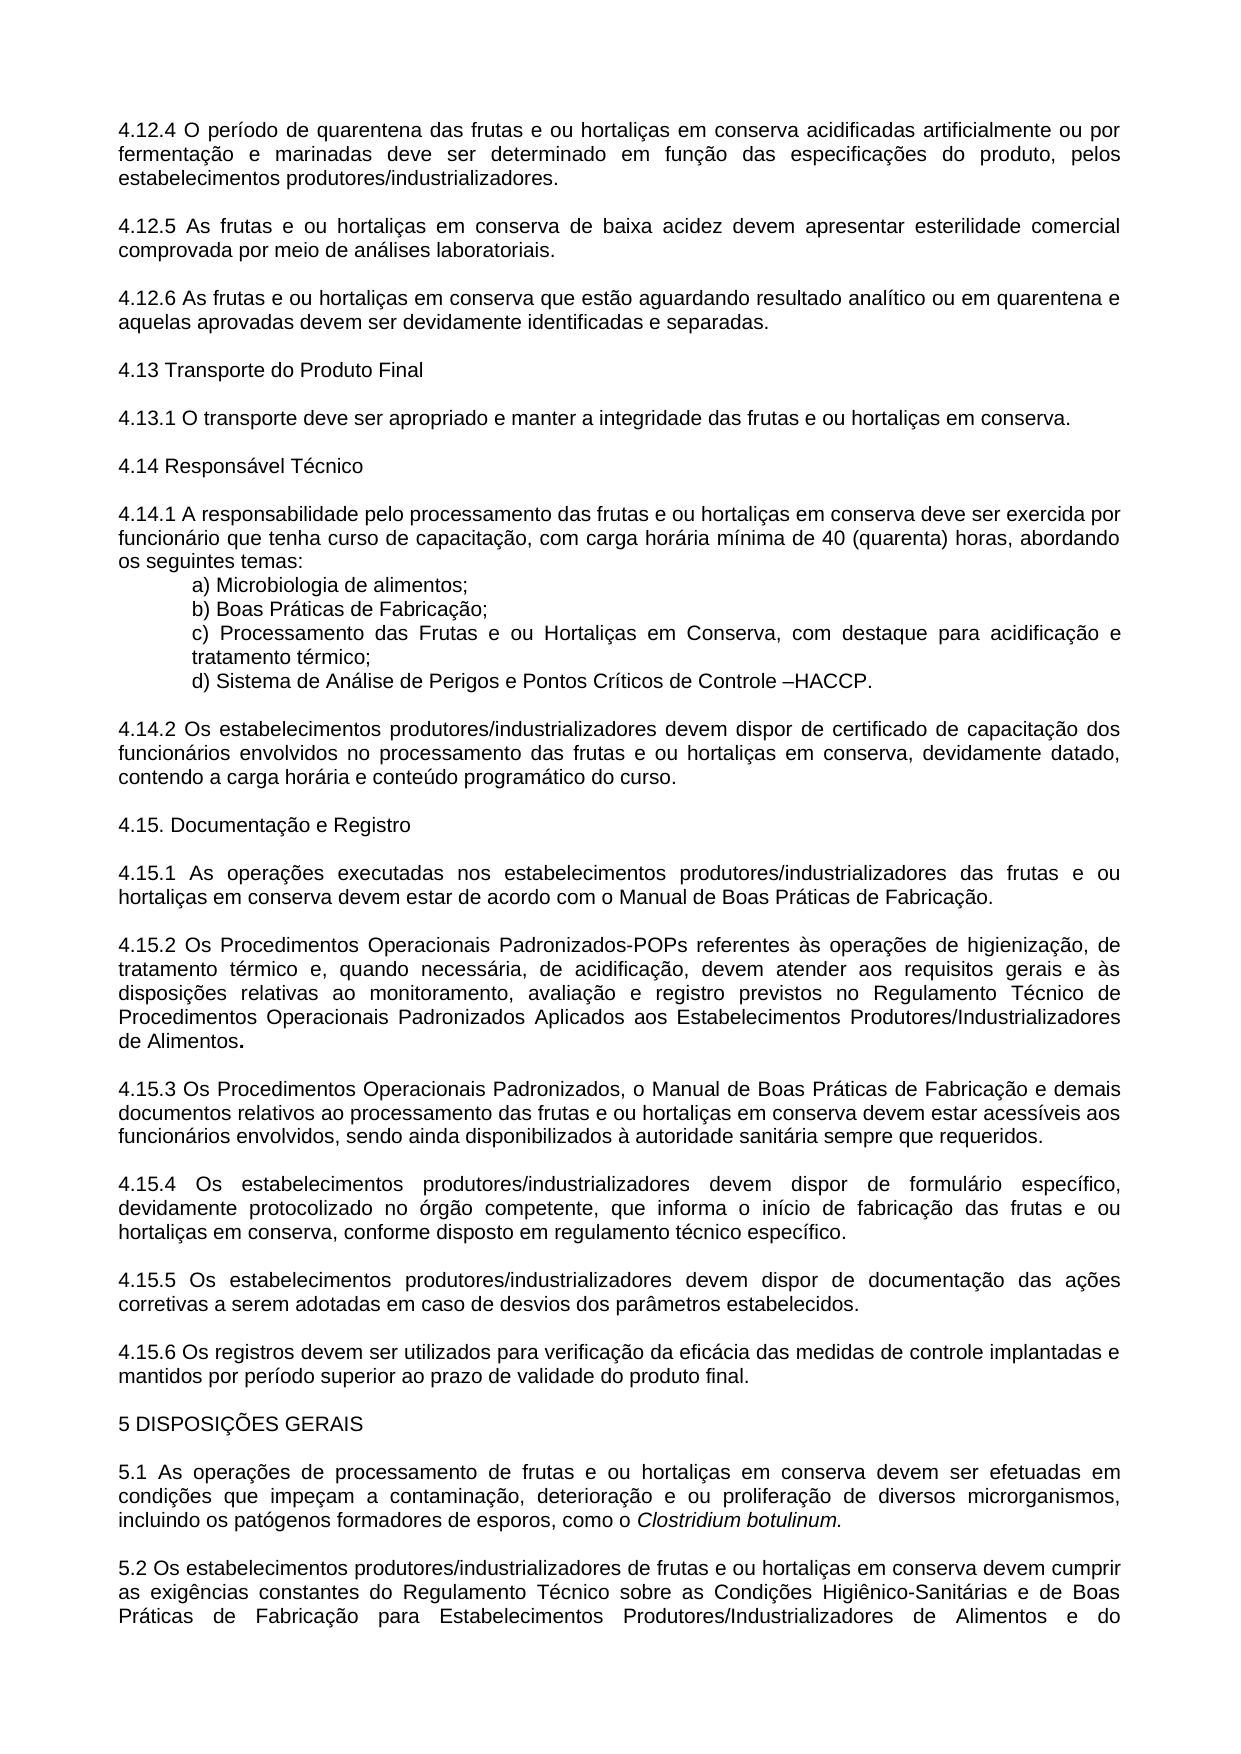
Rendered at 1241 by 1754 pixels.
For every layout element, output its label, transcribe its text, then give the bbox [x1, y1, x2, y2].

text 4.15.6 Os registros devem ser utilizados para verificação da eficácia das medidas de controle implantadas e mantidos por período superior ao prazo de validade do produto final. [118, 1340, 1122, 1388]
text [118, 1556, 1122, 1627]
text 4.14.2 Os estabelecimentos produtores/industrializadores devem dispor de certificado de capacitação dos funcionários envolvidos no processamento das frutas e ou hortaliças em conserva, devidamente datado, contendo a carga horária e conteúdo programático do curso. [118, 717, 1122, 789]
text 4.13 Transporte do Produto Final [118, 358, 1122, 382]
text b) Boas Práticas de Fabricação; [192, 597, 1122, 621]
text 4.12.4 O período de quarentena das frutas e ou hortaliças em conserva acidificadas artificialmente ou por fermentação e marinadas deve ser determinado em função das especificações do produto, pelos estabelecimentos produtores/industrializadores. [118, 118, 1122, 190]
text 4.15.1 As operações executadas nos estabelecimentos produtores/industrializadores das frutas e ou hortaliças em conserva devem estar de acordo com o Manual de Boas Práticas de Fabricação. [118, 861, 1122, 909]
text a) Microbiologia de alimentos; [192, 573, 1122, 597]
text 4.14.1 A responsabilidade pelo processamento das frutas e ou hortaliças em conserva deve ser exercida por funcionário que tenha curso de capacitação, com carga horária mínima de 40 (quarenta) horas, abordando os seguintes temas: [118, 501, 1122, 573]
text 5 Disposições Gerais [118, 1412, 1122, 1436]
text d) Sistema de Análise de Perigos e Pontos Críticos de Controle –HACCP. [192, 669, 1122, 693]
text 4.15.4 Os estabelecimentos produtores/industrializadores devem dispor de formulário específico, devidamente protocolizado no órgão competente, que informa o início de fabricação das frutas e ou hortaliças em conserva, conforme disposto em regulamento técnico específico. [118, 1172, 1122, 1244]
text 4.12.6 As frutas e ou hortaliças em conserva que estão aguardando resultado analítico ou em quarentena e aquelas aprovadas devem ser devidamente identificadas e separadas. [118, 286, 1122, 334]
text 4.13.1 O transporte deve ser apropriado e manter a integridade das frutas e ou hortaliças em conserva. [118, 406, 1122, 429]
text 4.12.5 As frutas e ou hortaliças em conserva de baixa acidez devem apresentar esterilidade comercial comprovada por meio de análises laboratoriais. [118, 214, 1122, 262]
text 4.14 Responsável Técnico [118, 453, 1122, 477]
text 4.15.5 Os estabelecimentos produtores/industrializadores devem dispor de documentação das ações corretivas a serem adotadas em caso de desvios dos parâmetros estabelecidos. [118, 1268, 1122, 1316]
text c) Processamento das Frutas e ou Hortaliças em Conserva, com destaque para acidificação e tratamento térmico; [192, 621, 1122, 669]
text 4.15. Documentação e Registro [118, 813, 1122, 837]
text 5.1 As operações de processamento de frutas e ou hortaliças em conserva devem ser efetuadas em condições que impeçam a contaminação, deterioração e ou proliferação de diversos microrganismos, incluindo os patógenos formadores de esporos, como o Clostridium botulinum. [118, 1460, 1122, 1532]
text 4.15.2 Os Procedimentos Operacionais Padronizados-POPs referentes às operações de higienização, de tratamento térmico e, quando necessária, de acidificação, devem atender aos requisitos gerais e às disposições relativas ao monitoramento, avaliação e registro previstos no Regulamento Técnico de Procedimentos Operacionais Padronizados Aplicados aos Estabelecimentos Produtores/Industrializadores de Alimentos. [118, 933, 1122, 1052]
text 4.15.3 Os Procedimentos Operacionais Padronizados, o Manual de Boas Práticas de Fabricação e demais documentos relativos ao processamento das frutas e ou hortaliças em conserva devem estar acessíveis aos funcionários envolvidos, sendo ainda disponibilizados à autoridade sanitária sempre que requeridos. [118, 1076, 1122, 1148]
